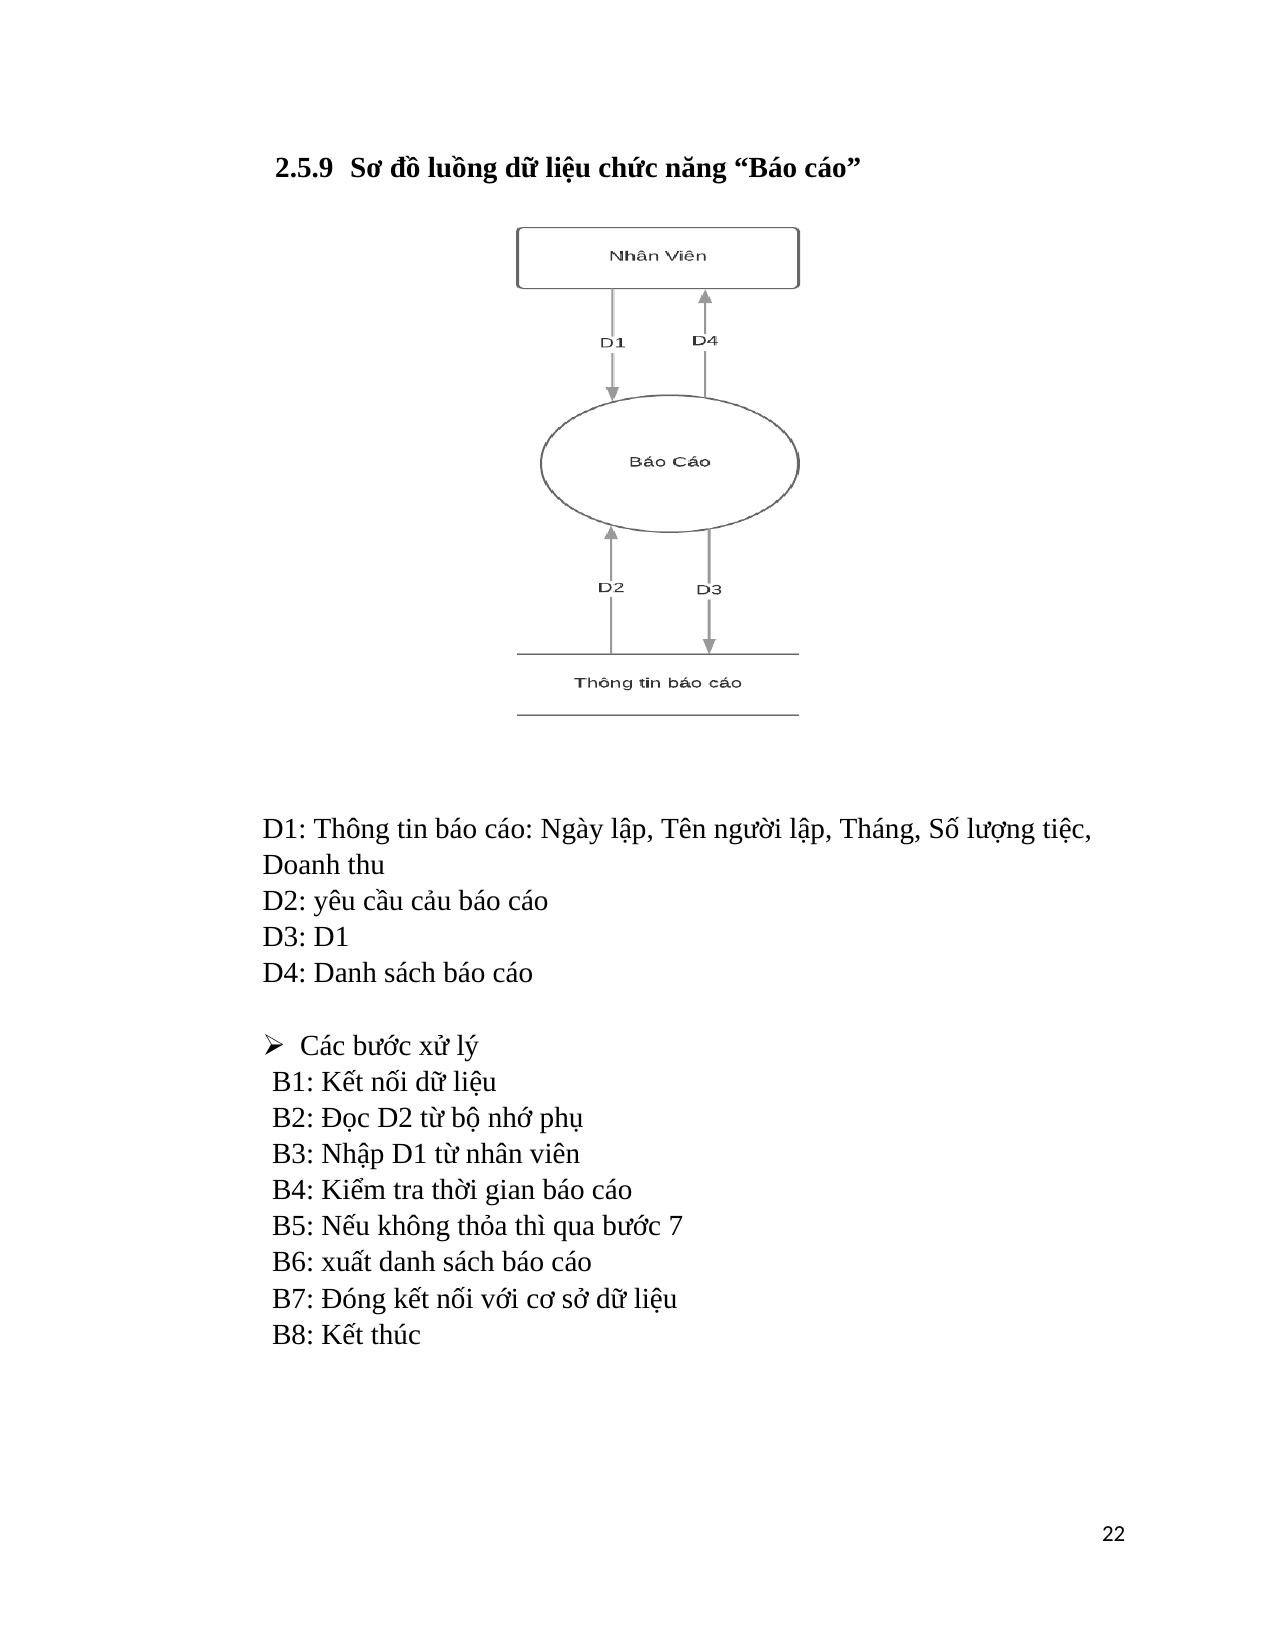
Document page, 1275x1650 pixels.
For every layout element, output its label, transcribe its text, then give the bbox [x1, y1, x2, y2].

list Các bước xử lý [262, 1028, 1125, 1061]
text D3: D1 [262, 919, 1125, 953]
text B8: Kết thúc [234, 1317, 1125, 1350]
text D1: Thông tin báo cáo: Ngày lập, Tên người lập, Tháng, Số lượng tiệc, Doanh thu [262, 811, 1125, 880]
text D2: yêu cầu cảu báo cáo [262, 883, 1125, 917]
text D4: Danh sách báo cáo [262, 955, 1125, 989]
list Sơ đồ luồng dữ liệu chức năng “Báo cáo” [275, 150, 1125, 183]
text B6: xuất danh sách báo cáo [234, 1244, 1125, 1278]
text B1: Kết nối dữ liệu [272, 1064, 1125, 1097]
text B5: Nếu không thỏa thì qua bước 7 [234, 1208, 1125, 1242]
picture [478, 186, 839, 756]
text B3: Nhập D1 từ nhân viên [234, 1136, 1125, 1170]
text B4: Kiểm tra thời gian báo cáo [234, 1172, 1125, 1206]
text B7: Đóng kết nối với cơ sở dữ liệu [234, 1281, 1125, 1314]
text B2: Đọc D2 từ bộ nhớ phụ [234, 1100, 1125, 1133]
